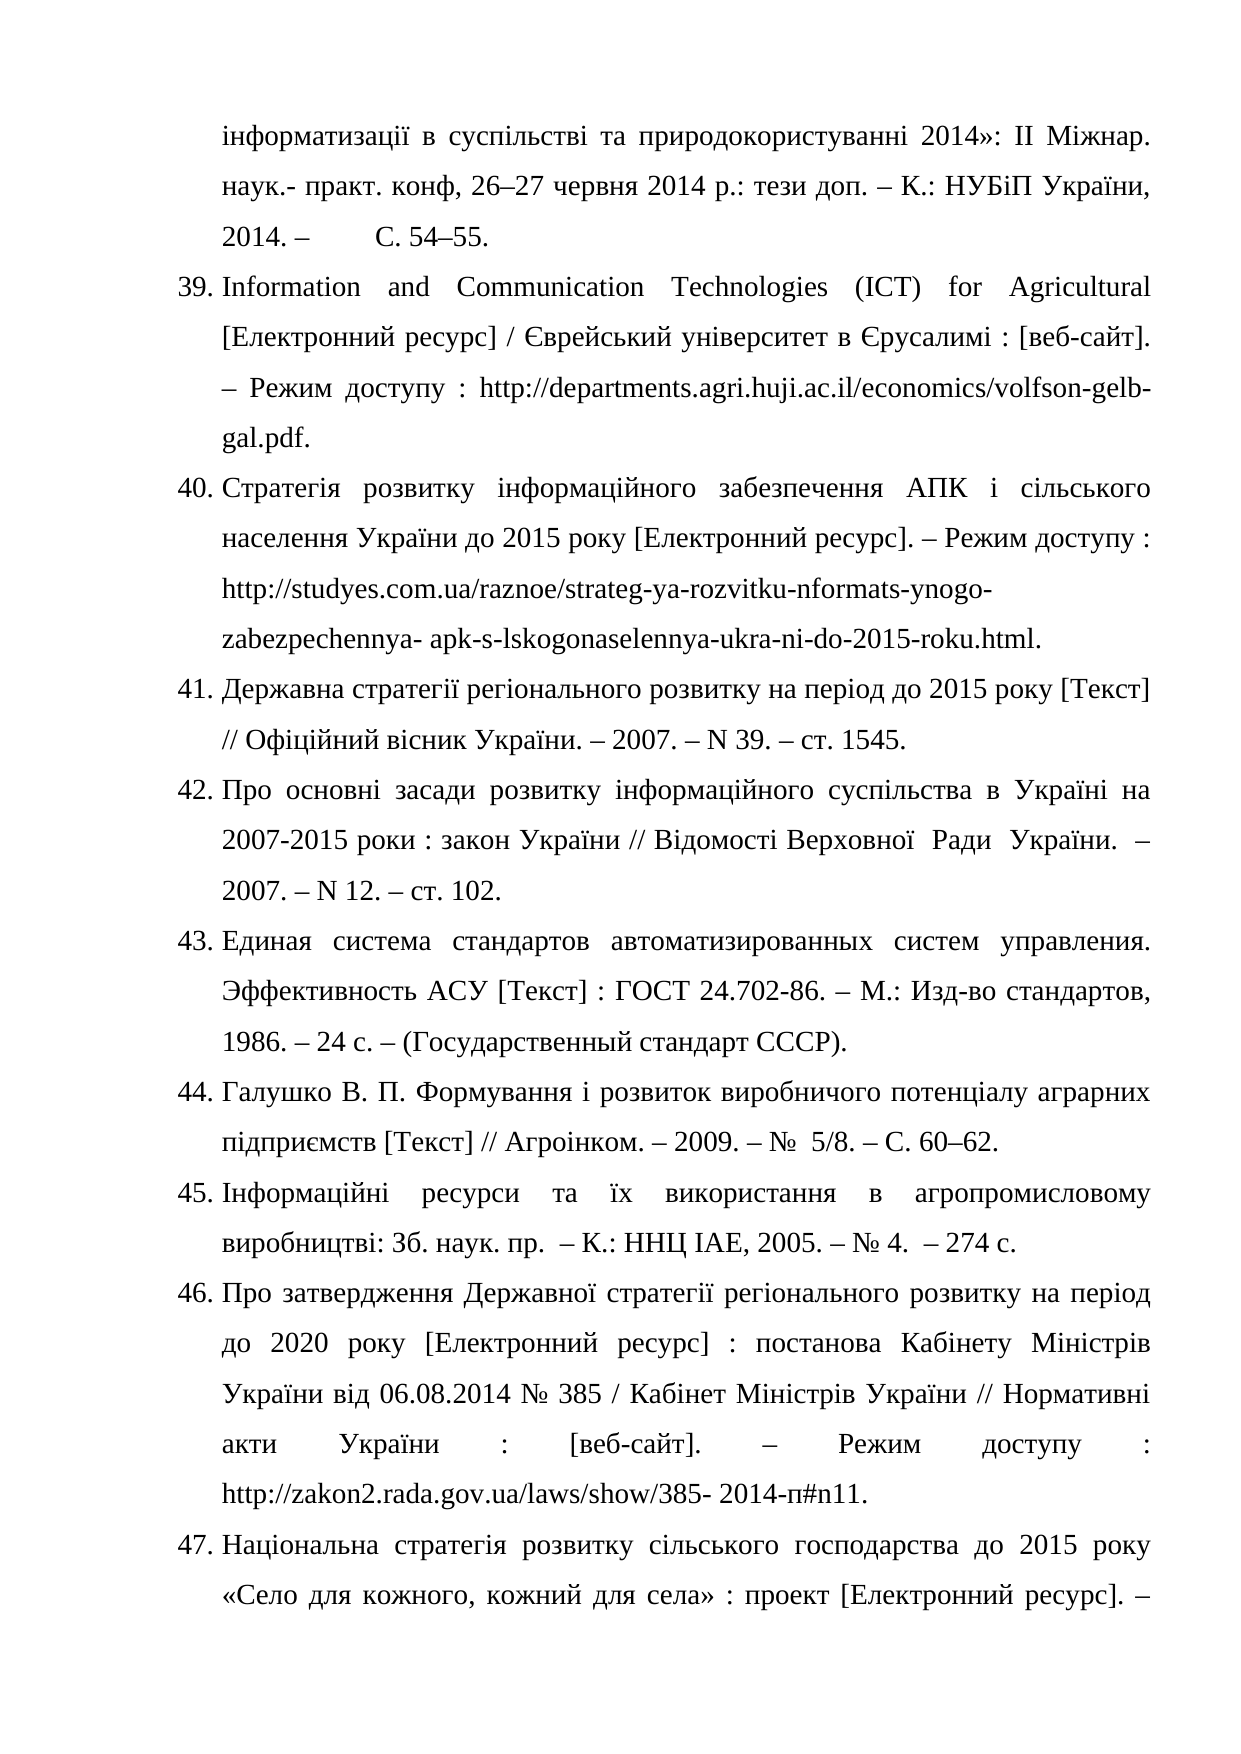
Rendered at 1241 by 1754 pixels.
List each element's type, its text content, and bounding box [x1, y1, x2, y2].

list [177, 1527, 1152, 1611]
list Галушко В. П. Формування і розвиток виробничого потенціалу аграрних підприємств [Текст] // Агроінком. – 2009. – № 5/8. – С. 60–62. [177, 1074, 1152, 1158]
list Інформаційні ресурси та їх використання в агропромисловому виробництві: Зб. наук. пр. – К.: ННЦ ІАЕ, 2005. – № 4. – 274 с. [177, 1175, 1152, 1258]
list Стратегія розвитку інформаційного забезпечення АПК і сільського населення України до 2015 року [Електронний ресурс]. – Режим доступу : http://studyes.com.ua/raznoe/strateg-ya-rozvitku-nformats-ynogo-zabezpechennya- apk-s-lskogonaselennya-ukra-ni-do-2015-roku.html. [177, 470, 1152, 655]
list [177, 118, 1152, 252]
list Единая система стандартов автоматизированных систем управления. Эффективность АСУ [Текст] : ГОСТ 24.702-86. – М.: Изд-во стандартов, 1986. – 24 с. – (Государственный стандарт СССР). [177, 923, 1152, 1057]
list Державна стратегії регіонального розвитку на період до 2015 року [Текст] // Офіційний вісник України. – 2007. – N 39. – ст. 1545. [177, 672, 1152, 755]
list Про затвердження Державної стратегії регіонального розвитку на період до 2020 року [Електронний ресурс] : постанова Кабінету Міністрів України від 06.08.2014 № 385 / Кабінет Міністрів України // Нормативні акти України : [веб-сайт]. – Режим доступу : http://zakon2.rada.gov.ua/laws/show/385- 2014-п#n11. [177, 1275, 1152, 1510]
list Про основні засади розвитку інформаційного суспільства в Україні на 2007-2015 роки : закон України // Відомості Верховної Ради України. – 2007. – N 12. – ст. 102. [177, 772, 1152, 906]
list Information and Communication Technologies (ICT) for Agricultural [Електронний ресурс] / Єврейський університет в Єрусалимі : [веб-сайт]. – Режим доступу : http://departments.agri.huji.ac.il/economics/volfson-gelb-gal.pdf. [177, 269, 1152, 453]
